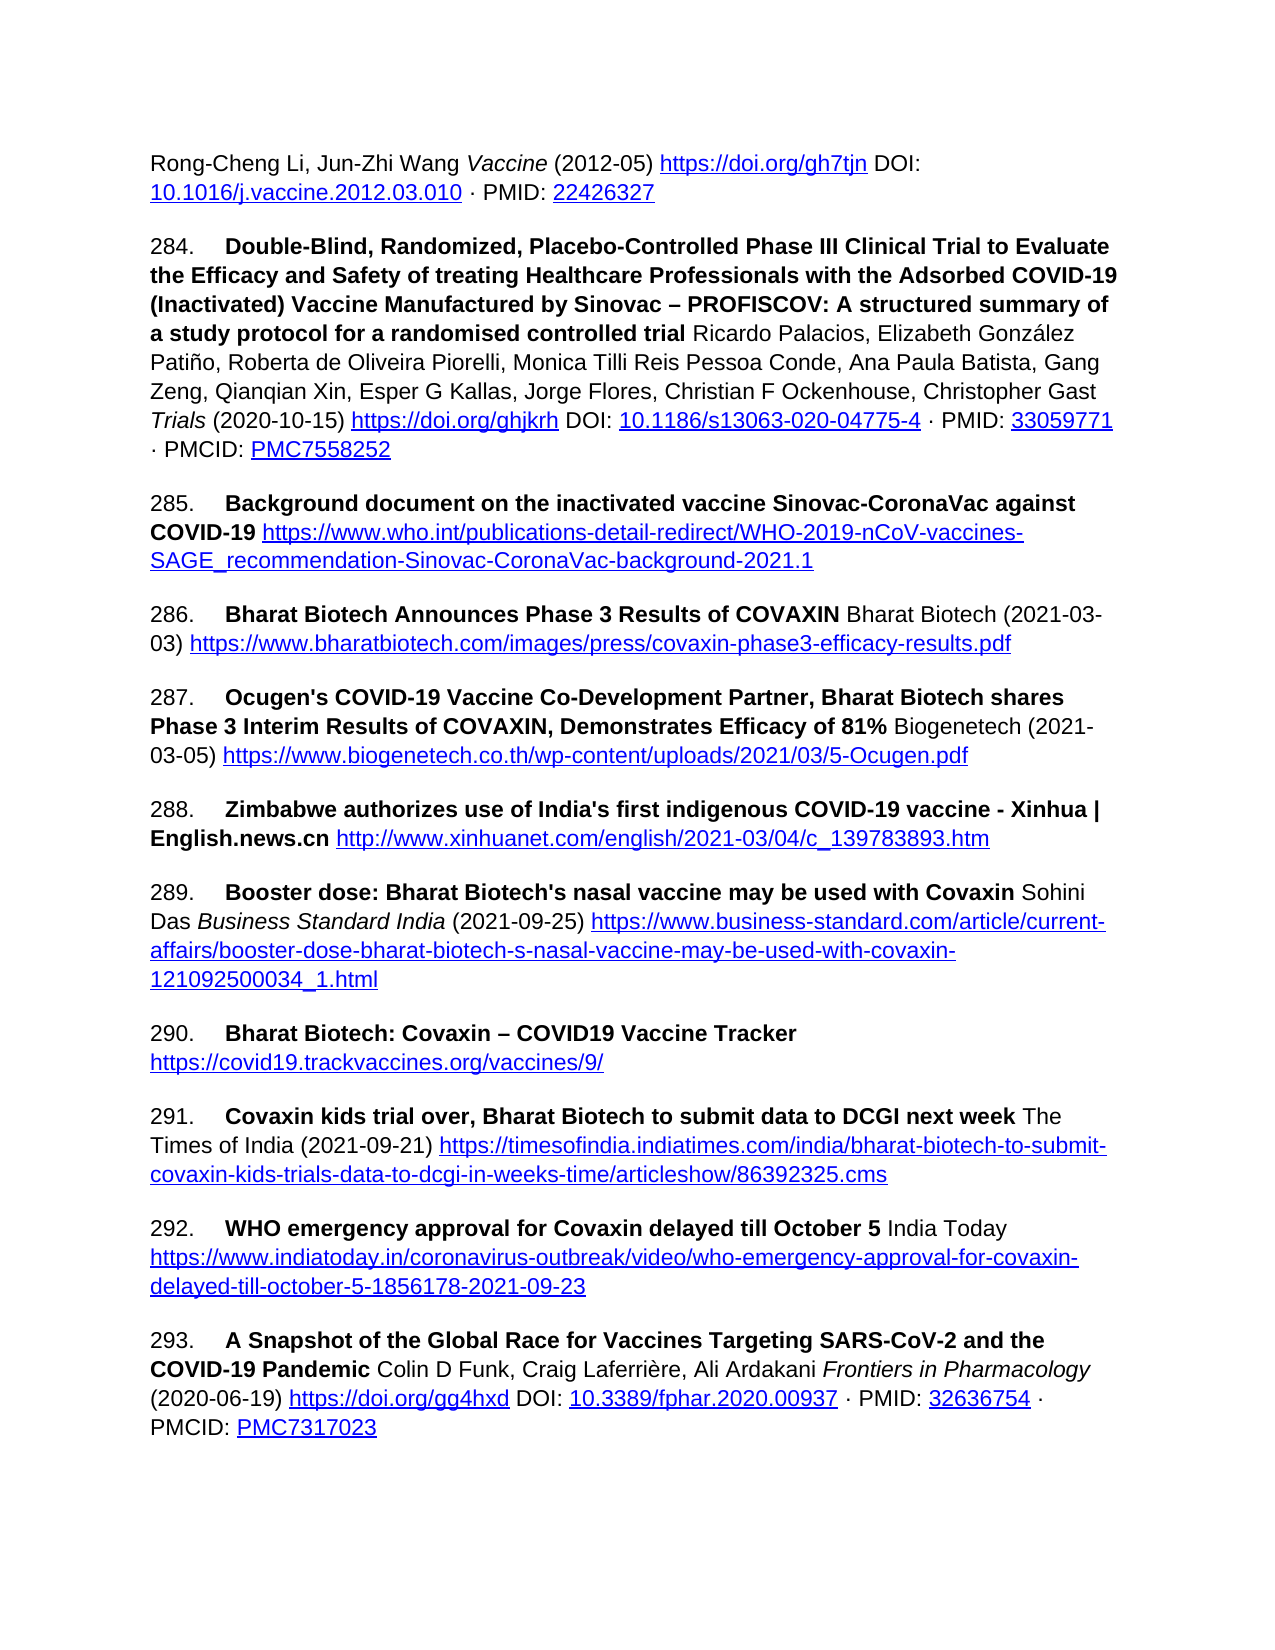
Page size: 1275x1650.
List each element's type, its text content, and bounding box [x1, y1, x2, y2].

text 286. Bharat Biotech Announces Phase 3 Results of COVAXIN Bharat Biotech (2021-03-03) https://www.bharatbiotech.com/images/press/covaxin-phase3-efficacy-results.pdf [150, 601, 1125, 657]
text 290. Bharat Biotech: Covaxin – COVID19 Vaccine Tracker https://covid19.trackvaccines.org/vaccines/9/ [150, 1020, 1125, 1075]
text 288. Zimbabwe authorizes use of India's first indigenous COVID-19 vaccine - Xinhua | English.news.cn http://www.xinhuanet.com/english/2021-03/04/c_139783893.htm [150, 796, 1125, 852]
text 284. Double-Blind, Randomized, Placebo-Controlled Phase III Clinical Trial to Evaluate the Efficacy and Safety of treating Healthcare Professionals with the Adsorbed COVID-19 (Inactivated) Vaccine Manufactured by Sinovac – PROFISCOV: A structured summary of a study protocol for a randomised controlled trial Ricardo Palacios, Elizabeth González Patiño, Roberta de Oliveira Piorelli, Monica Tilli Reis Pessoa Conde, Ana Paula Batista, Gang Zeng, Qianqian Xin, Esper G Kallas, Jorge Flores, Christian F Ockenhouse, Christopher Gast Trials (2020-10-15) https://doi.org/ghjkrh DOI: 10.1186/s13063-020-04775-4 · PMID: 33059771 · PMCID: PMC7558252 [150, 233, 1125, 462]
text 287. Ocugen's COVID-19 Vaccine Co-Development Partner, Bharat Biotech shares Phase 3 Interim Results of COVAXIN, Demonstrates Efficacy of 81% Biogenetech (2021-03-05) https://www.biogenetech.co.th/wp-content/uploads/2021/03/5-Ocugen.pdf [150, 684, 1125, 769]
text 292. WHO emergency approval for Covaxin delayed till October 5 India Today https://www.indiatoday.in/coronavirus-outbreak/video/who-emergency-approval-for-covaxin-delayed-till-october-5-1856178-2021-09-23 [150, 1215, 1125, 1299]
text 285. Background document on the inactivated vaccine Sinovac-CoronaVac against COVID-19 https://www.who.int/publications-detail-redirect/WHO-2019-nCoV-vaccines-SAGE_recommendation-Sinovac-CoronaVac-background-2021.1 [150, 489, 1125, 574]
text 291. Covaxin kids trial over, Bharat Biotech to submit data to DCGI next week The Times of India (2021-09-21) https://timesofindia.indiatimes.com/india/bharat-biotech-to-submit-covaxin-kids-trials-data-to-dcgi-in-weeks-time/articleshow/86392325.cms [150, 1103, 1125, 1187]
text 293. A Snapshot of the Global Race for Vaccines Targeting SARS-CoV-2 and the COVID-19 Pandemic Colin D Funk, Craig Laferrière, Ali Ardakani Frontiers in Pharmacology (2020-06-19) https://doi.org/gg4hxd DOI: 10.3389/fphar.2020.00937 · PMID: 32636754 · PMCID: PMC7317023 [150, 1327, 1125, 1440]
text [150, 150, 1125, 205]
text 289. Booster dose: Bharat Biotech's nasal vaccine may be used with Covaxin Sohini Das Business Standard India (2021-09-25) https://www.business-standard.com/article/current-affairs/booster-dose-bharat-biotech-s-nasal-vaccine-may-be-used-with-covaxin-121092500034_1.html [150, 879, 1125, 992]
